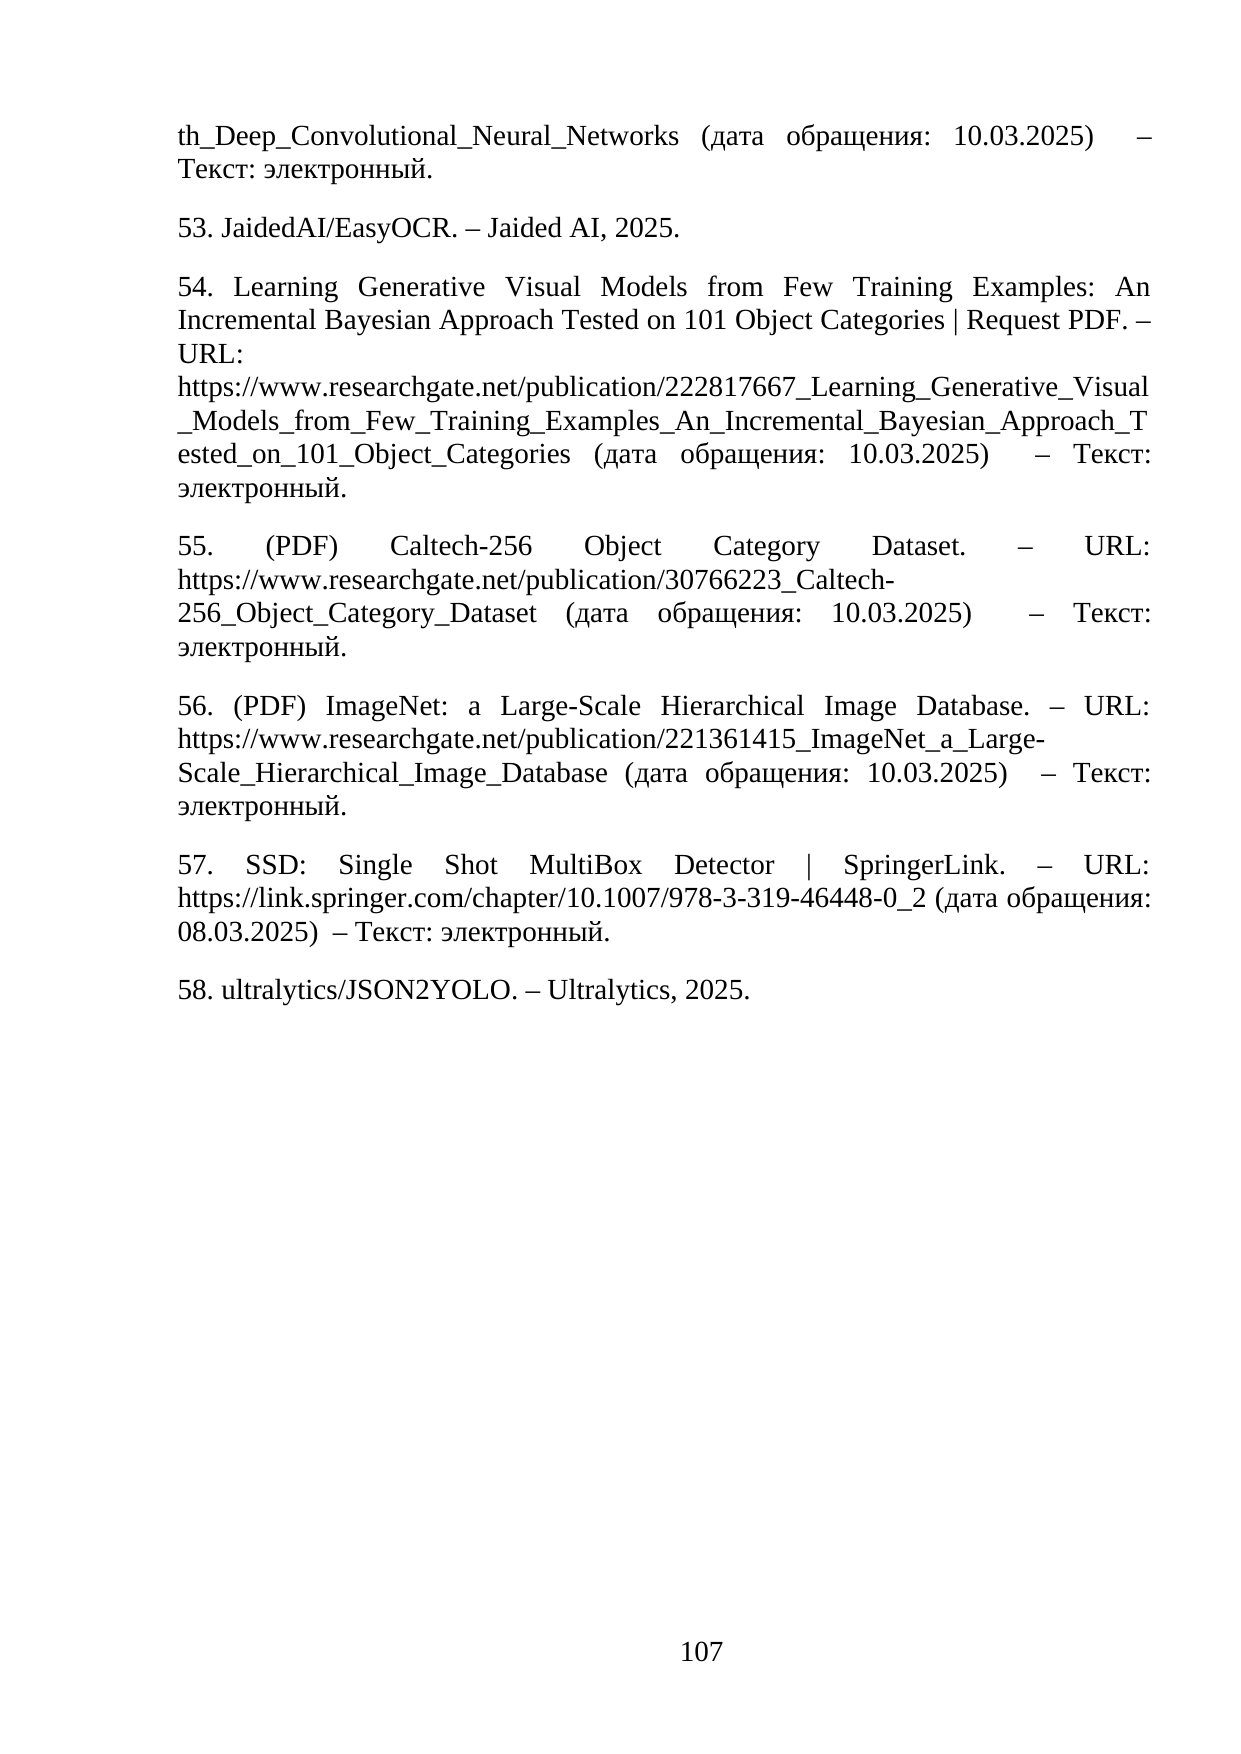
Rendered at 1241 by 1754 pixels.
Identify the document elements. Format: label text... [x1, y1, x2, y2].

text 58. ultralytics/JSON2YOLO. – Ultralytics, 2025. [177, 972, 1152, 1006]
text 56. (PDF) ImageNet: a Large-Scale Hierarchical Image Database. – URL: https://www.researchgate.net/publication/221361415_ImageNet_a_Large-Scale_Hierarchical_Image_Database (дата обращения: 10.03.2025) – Текст: электронный. [177, 688, 1152, 822]
text 53. JaidedAI/EasyOCR. – Jaided AI, 2025. [177, 210, 1152, 244]
text 54. Learning Generative Visual Models from Few Training Examples: An Incremental Bayesian Approach Tested on 101 Object Categories | Request PDF. – URL: https://www.researchgate.net/publication/222817667_Learning_Generative_Visual_Models_from_Few_Training_Examples_An_Incremental_Bayesian_Approach_Tested_on_101_Object_Categories (дата обращения: 10.03.2025) – Текст: электронный. [177, 269, 1152, 503]
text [177, 118, 1152, 185]
text 55. (PDF) Caltech-256 Object Category Dataset. – URL: https://www.researchgate.net/publication/30766223_Caltech-256_Object_Category_Dataset (дата обращения: 10.03.2025) – Текст: электронный. [177, 528, 1152, 663]
text 57. SSD: Single Shot MultiBox Detector | SpringerLink. – URL: https://link.springer.com/chapter/10.1007/978-3-319-46448-0_2 (дата обращения: 08.03.2025) – Текст: электронный. [177, 847, 1152, 947]
